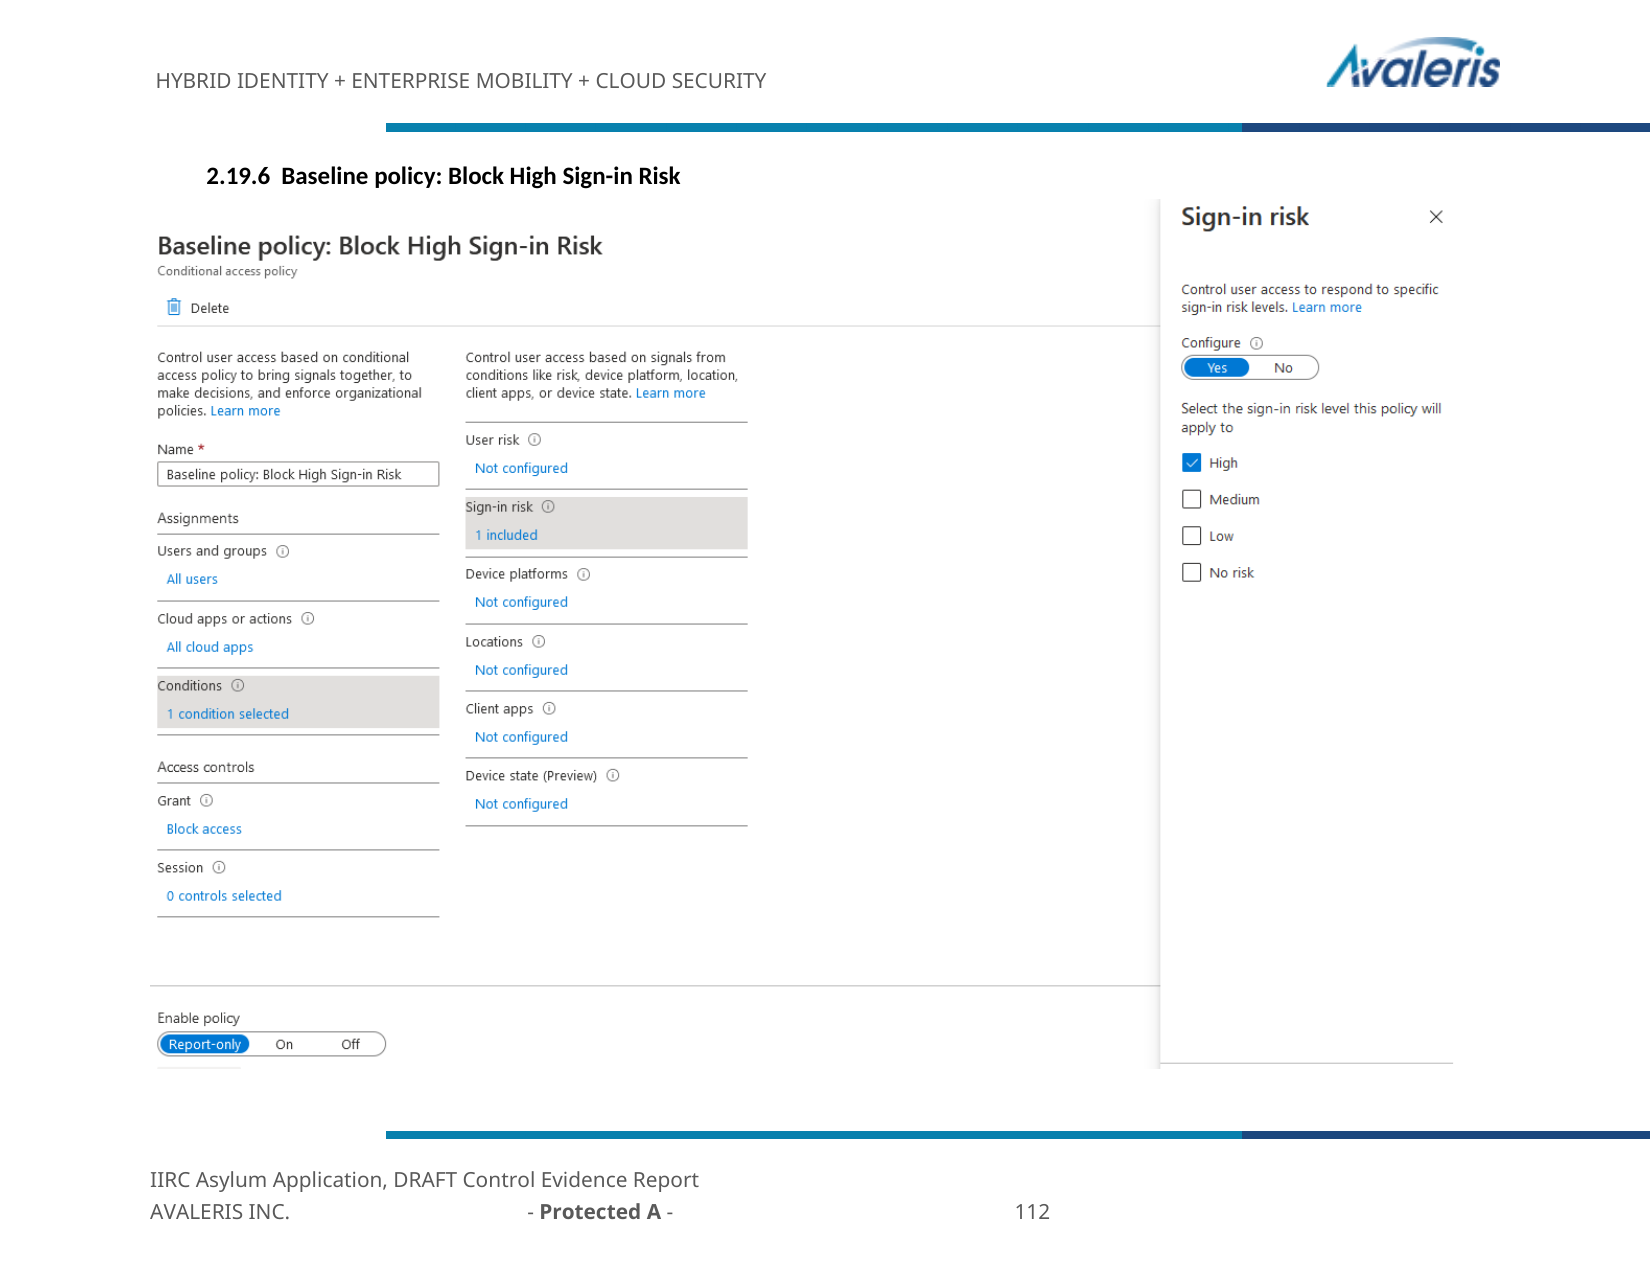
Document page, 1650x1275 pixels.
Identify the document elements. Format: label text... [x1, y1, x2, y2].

subtitle Baseline policy: Block High Sign-in Risk [206, 160, 1500, 191]
picture [1243, 123, 1650, 132]
picture [150, 199, 1454, 1069]
picture [1243, 1131, 1650, 1139]
picture [1326, 37, 1500, 87]
